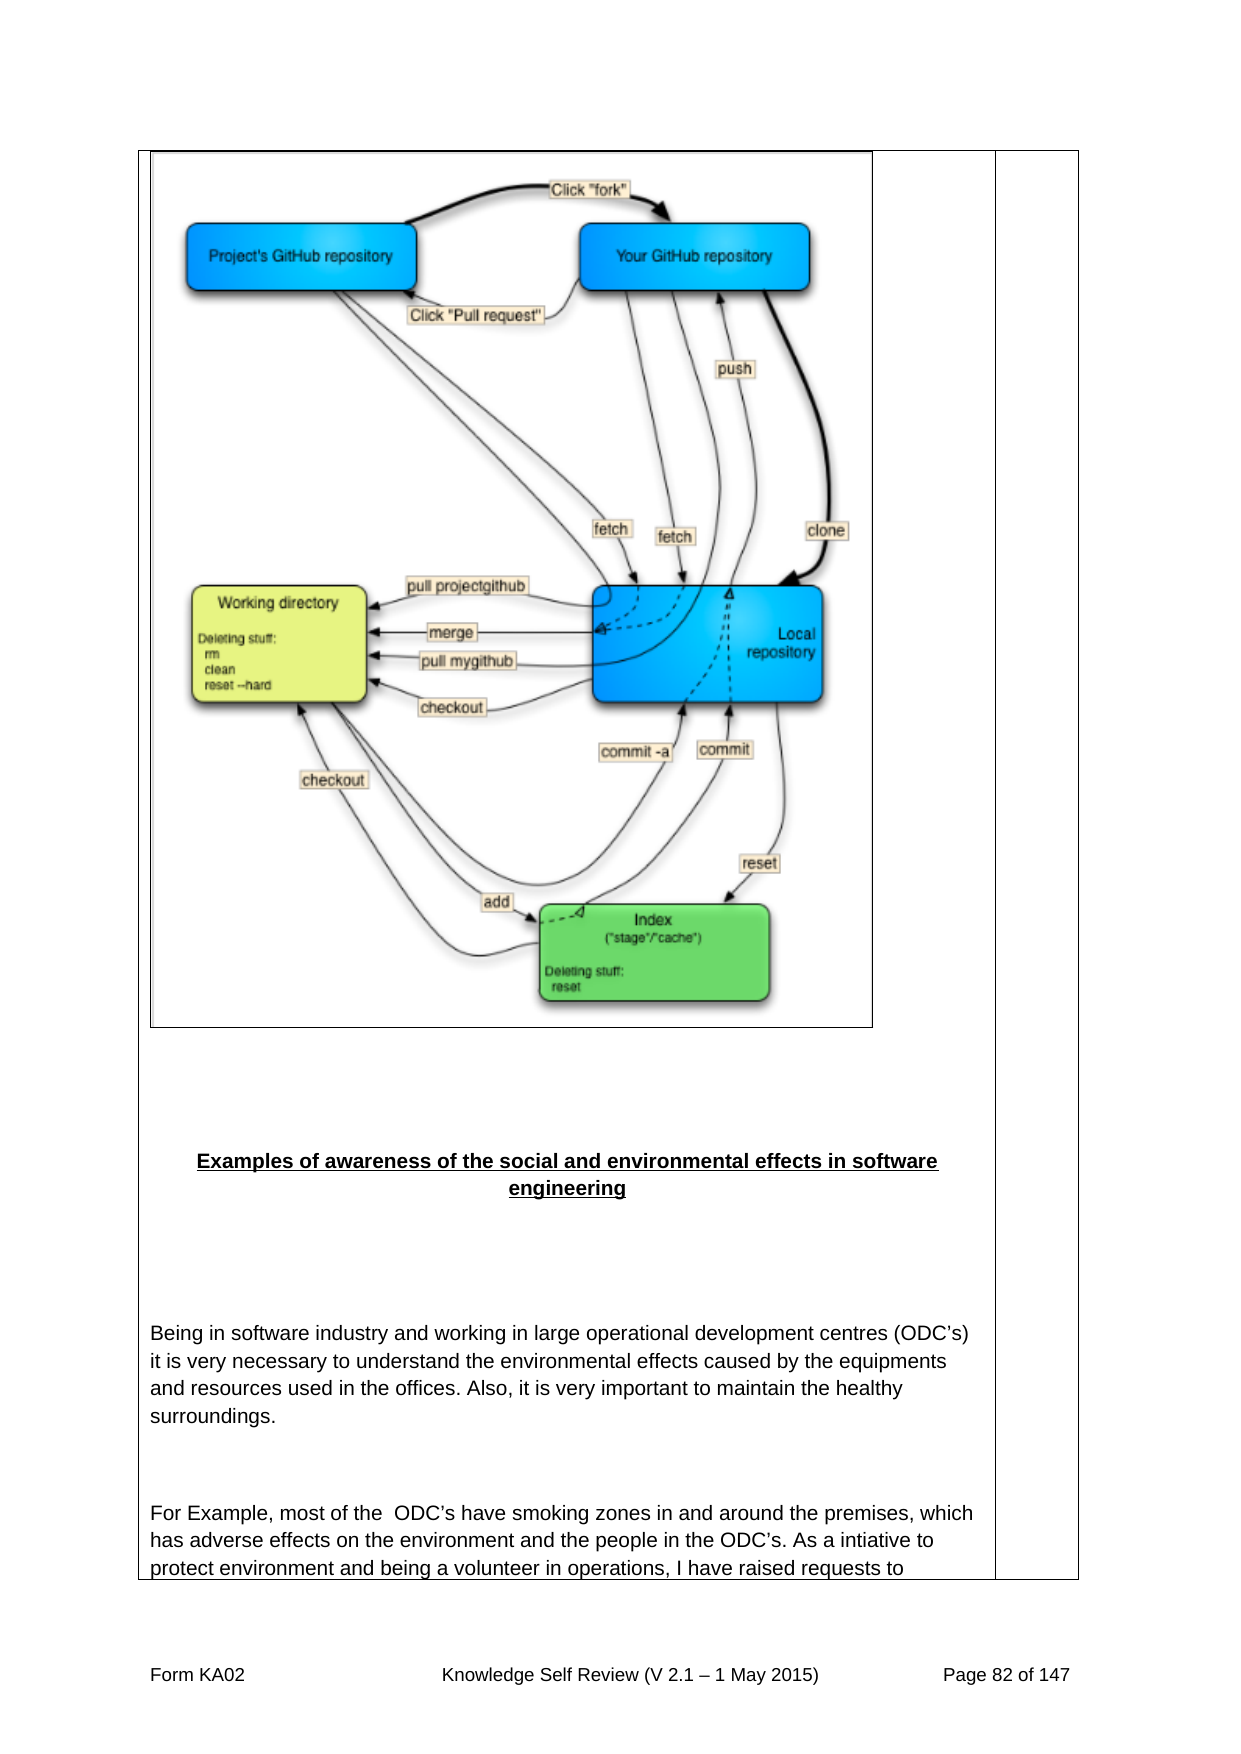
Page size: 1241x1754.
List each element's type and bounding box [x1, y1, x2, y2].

picture [151, 152, 872, 1027]
table_cell [139, 151, 995, 1579]
table_cell [996, 151, 1078, 1579]
